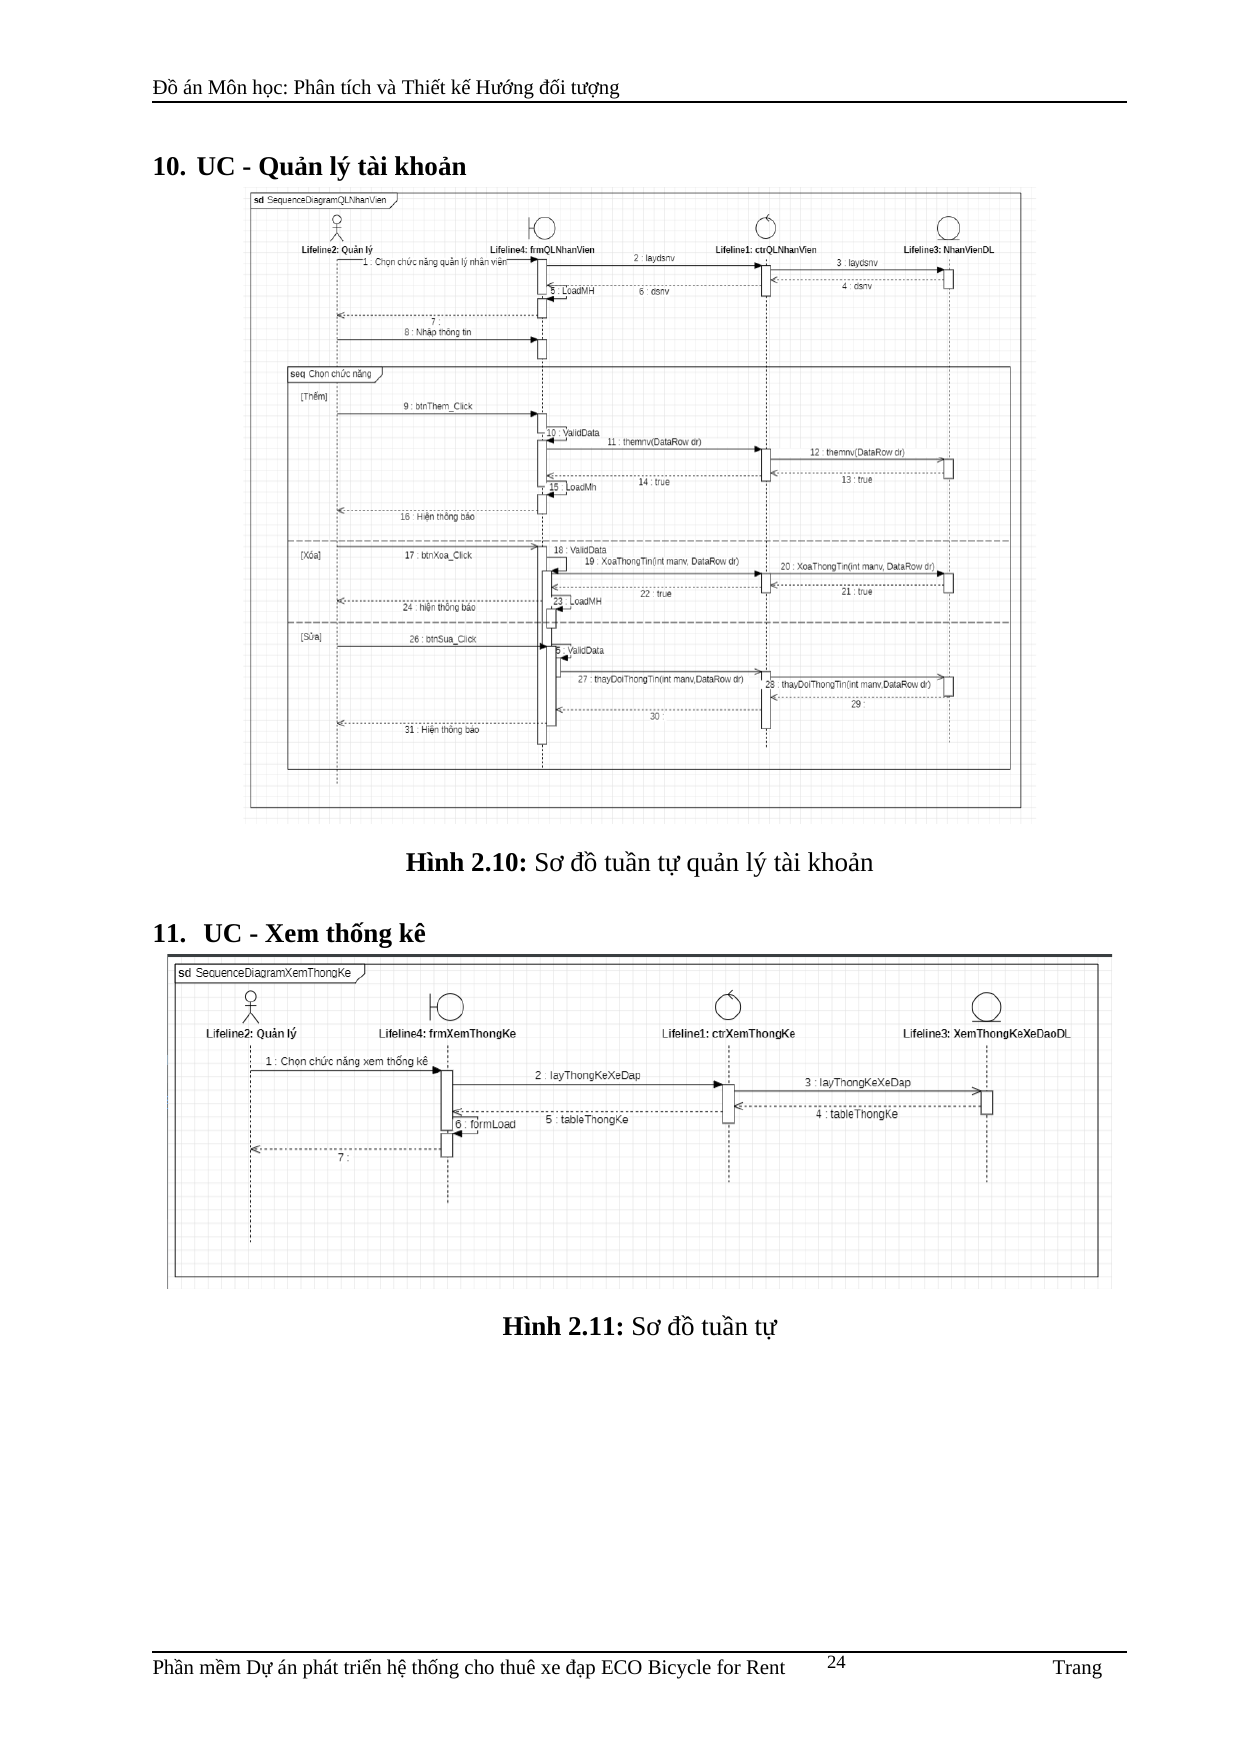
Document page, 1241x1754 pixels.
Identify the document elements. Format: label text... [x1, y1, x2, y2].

text Sơ đồ tuần tự quản lý tài khoản [152, 846, 1127, 877]
subtitle UC - Quản lý tài khoản [152, 150, 1127, 181]
text Sơ đồ tuần tự [152, 1310, 1127, 1341]
subtitle UC - Xem thống kê [152, 917, 1127, 948]
picture [243, 187, 1037, 824]
picture [167, 954, 1113, 1289]
